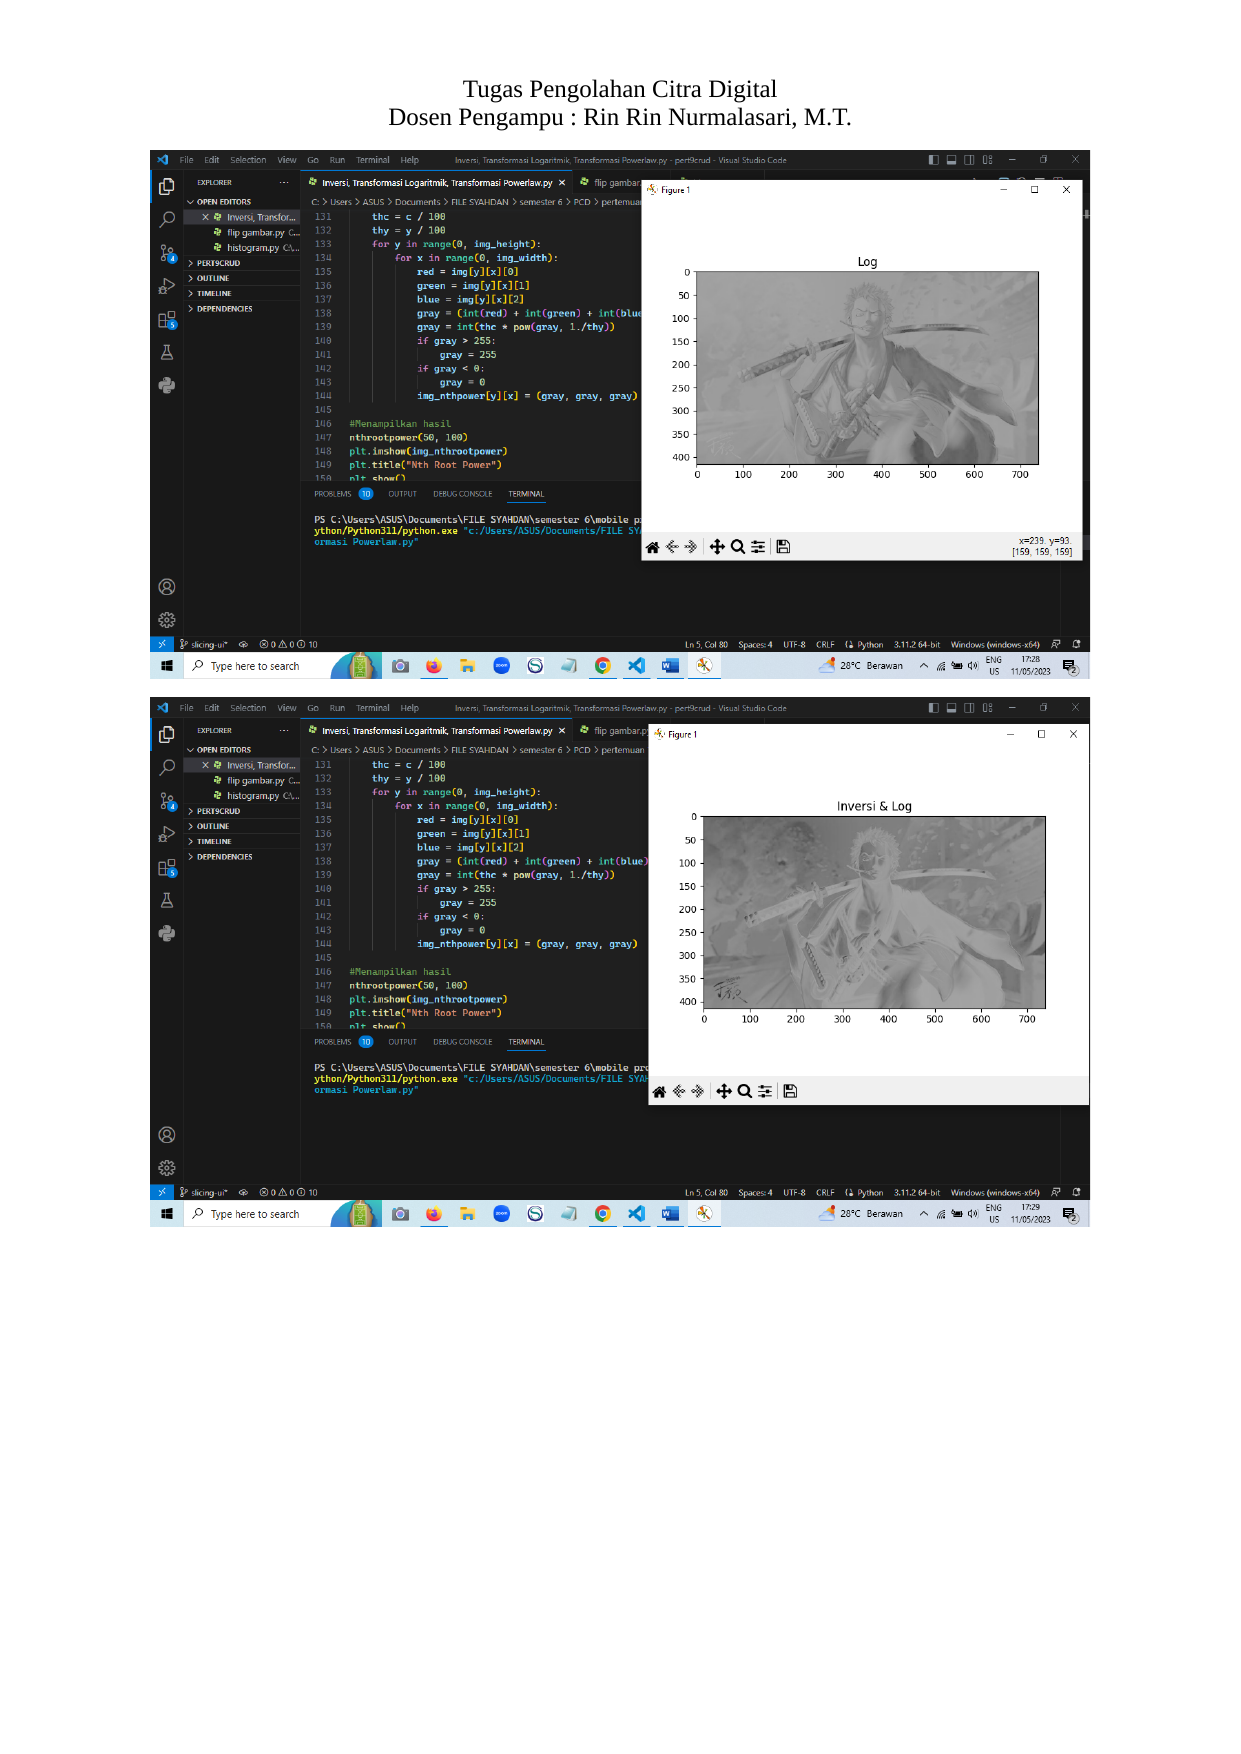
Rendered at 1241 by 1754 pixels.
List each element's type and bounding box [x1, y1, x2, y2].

picture [150, 150, 1091, 679]
picture [150, 697, 1091, 1227]
